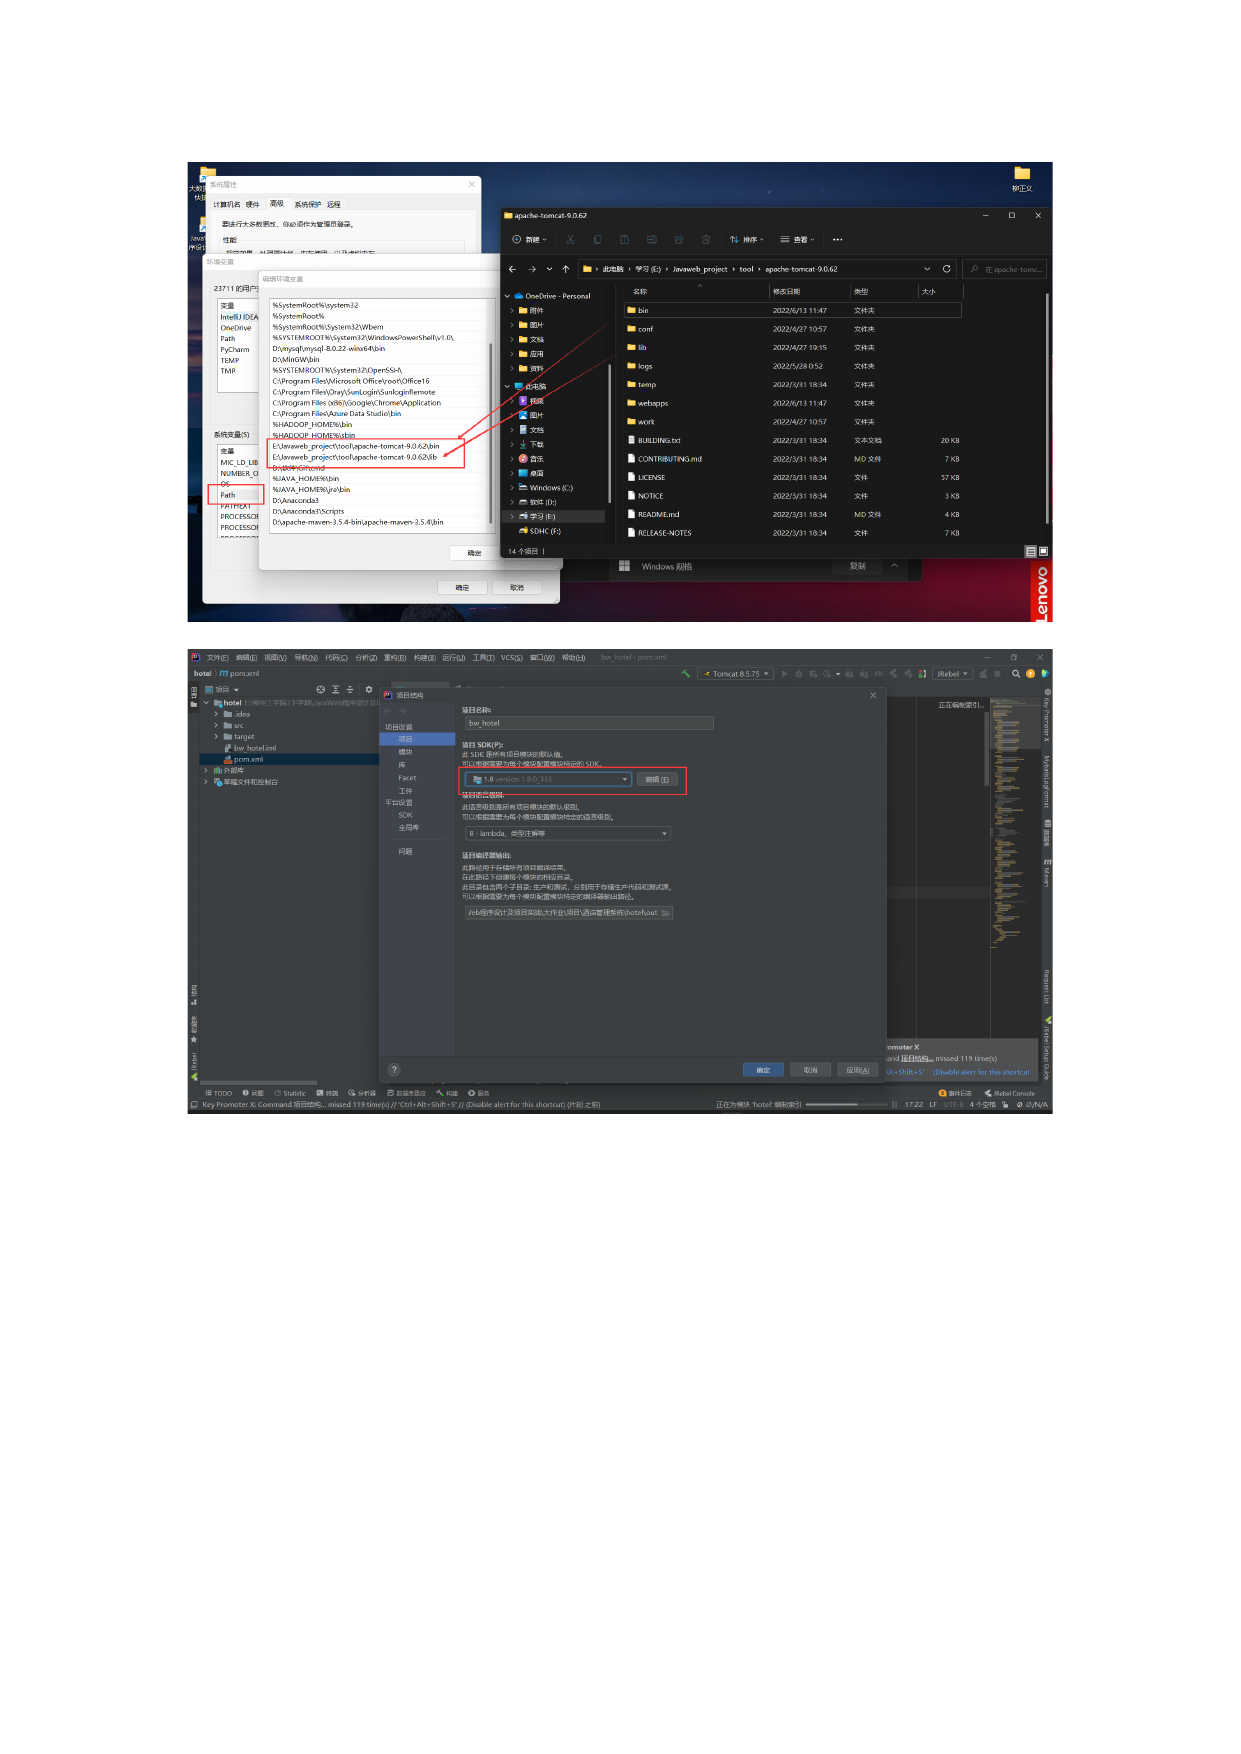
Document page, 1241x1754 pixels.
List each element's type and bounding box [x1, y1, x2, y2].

picture [187, 649, 1053, 1114]
picture [187, 162, 1053, 622]
